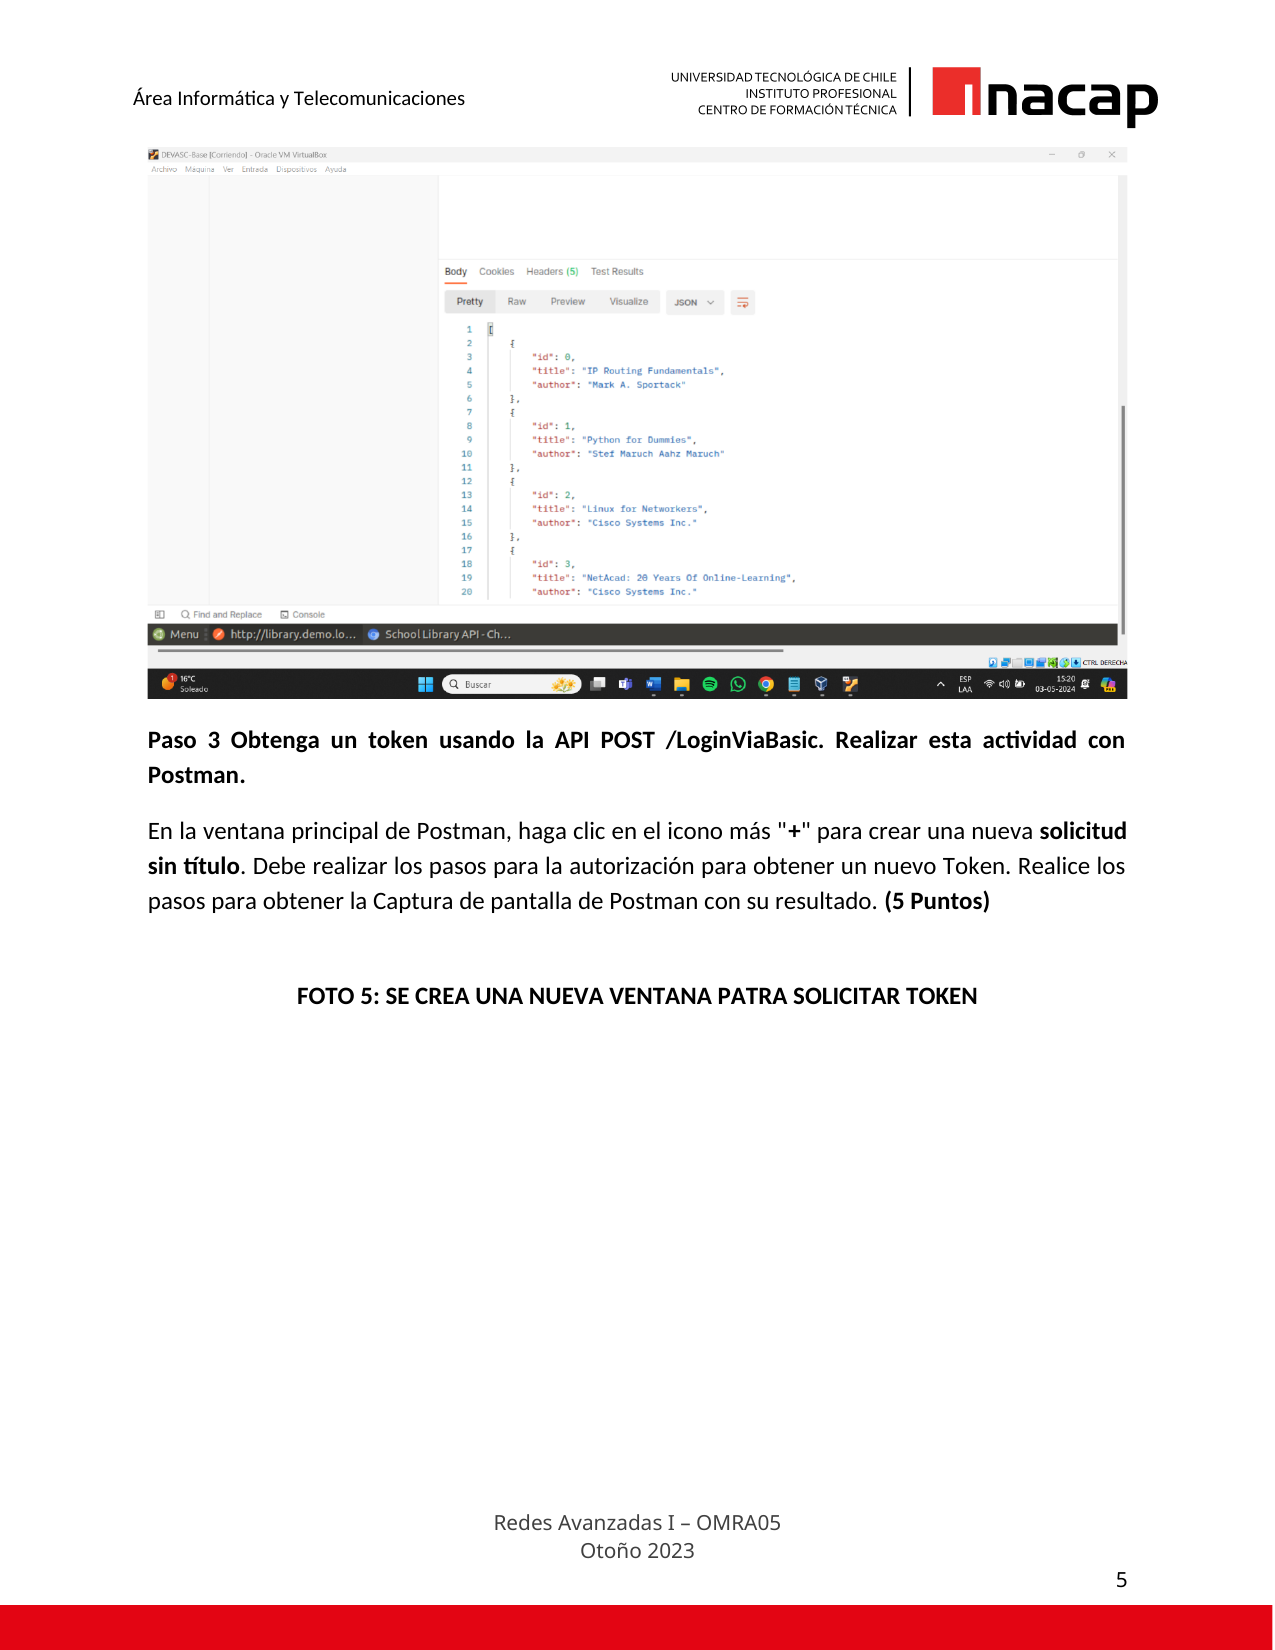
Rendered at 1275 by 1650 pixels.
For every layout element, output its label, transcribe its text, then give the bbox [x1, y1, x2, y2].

text Paso 3 Obtenga un token usando la API POST /LoginViaBasic. Realizar esta actividad con Postman. [148, 725, 1127, 790]
text FOTO 5: SE CREA UNA NUEVA VENTANA PATRA SOLICITAR TOKEN [148, 981, 1127, 1011]
picture [147, 147, 1128, 699]
picture [668, 63, 1160, 129]
text En la ventana principal de Postman, haga clic en el icono más "+" para crear una nueva solicitud sin título. Debe realizar los pasos para la autorización para obtener un nuevo Token. Realice los pasos para obtener la Captura de pantalla de Postman con su resultado. (5 Puntos) [148, 816, 1127, 916]
